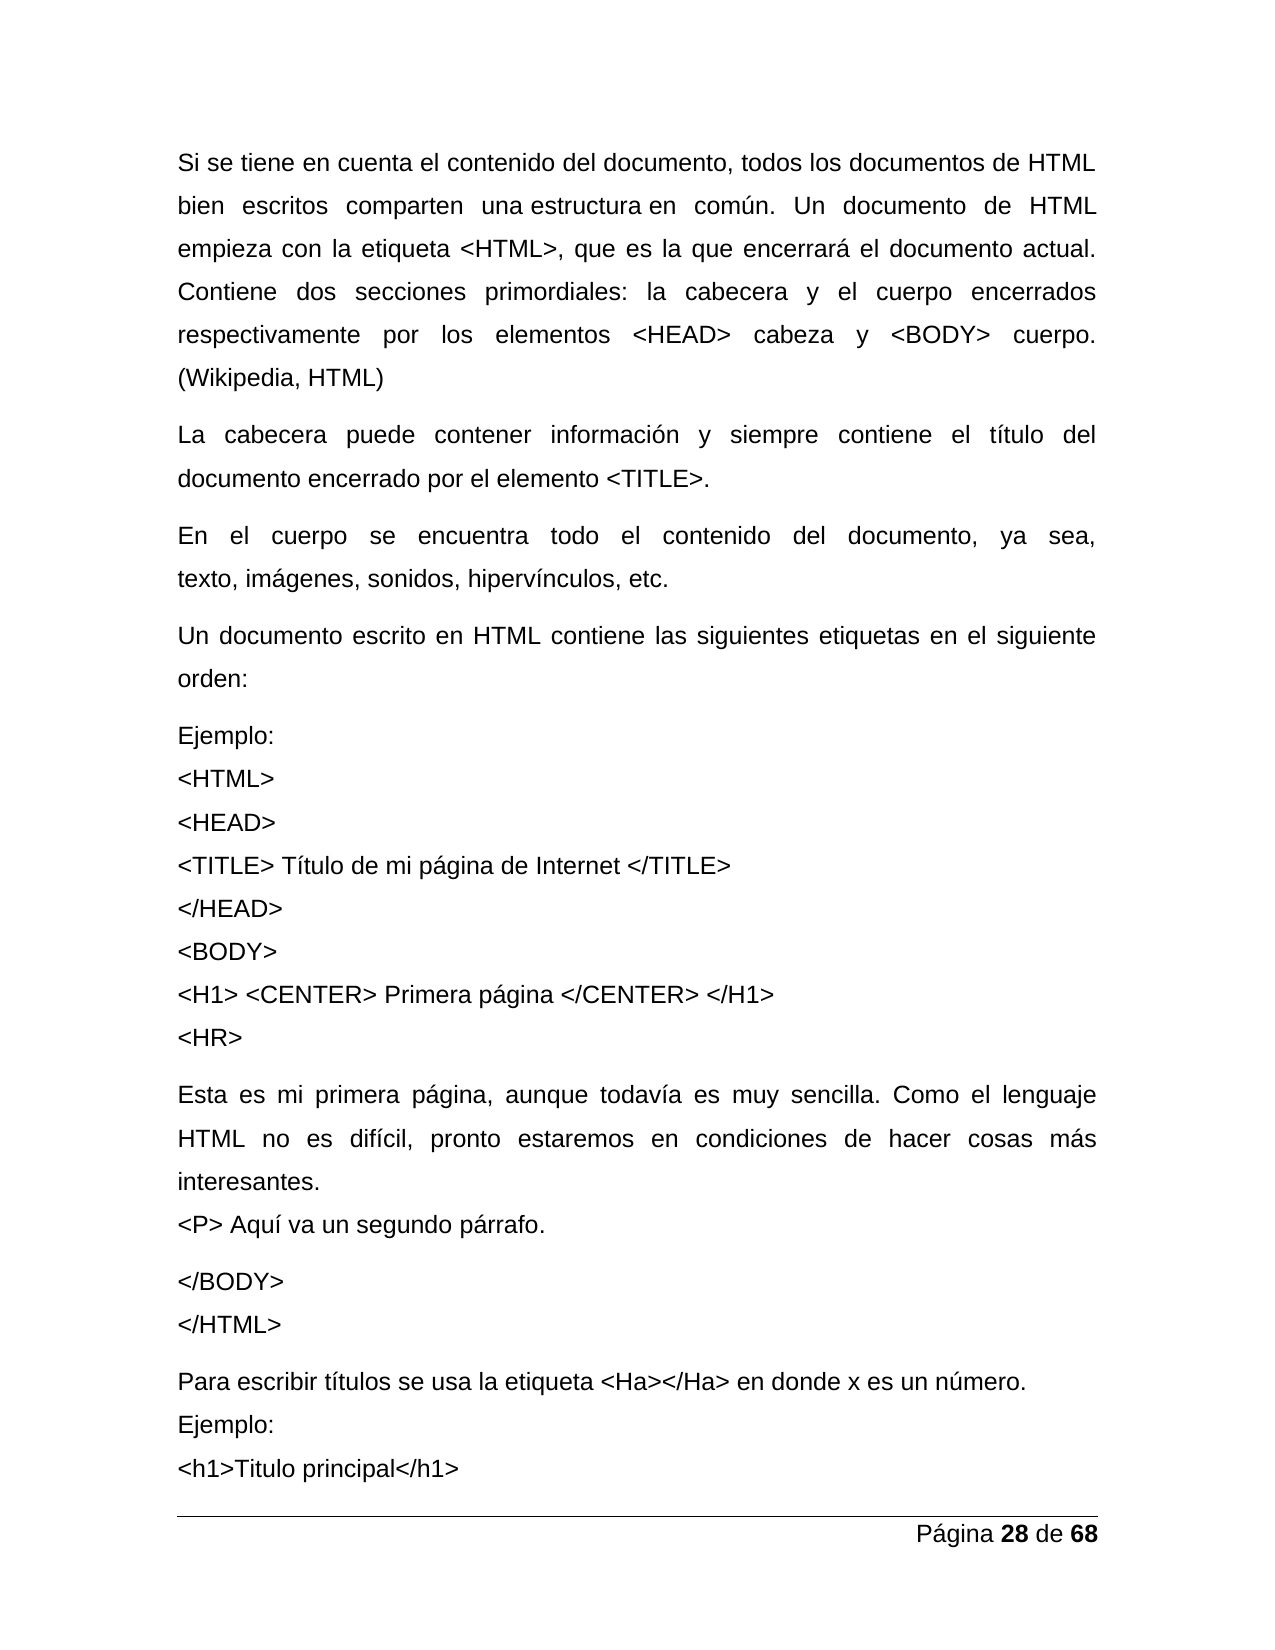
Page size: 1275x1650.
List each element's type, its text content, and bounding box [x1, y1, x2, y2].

text Esta es mi primera página, aunque todavía es muy sencilla. Como el lenguaje HTML no es difícil, pronto estaremos en condiciones de hacer cosas más interesantes. <P> Aquí va un segundo párrafo. [177, 1080, 1098, 1238]
text La cabecera puede contener información y siempre contiene el título del documento encerrado por el elemento <TITLE>. [177, 420, 1098, 492]
text Un documento escrito en HTML contiene las siguientes etiquetas en el siguiente orden: [177, 621, 1098, 693]
text </BODY> </HTML> [177, 1267, 1098, 1339]
text Ejemplo: <HTML> <HEAD> <TITLE> Título de mi página de Internet </TITLE> </HEAD> <BODY> <H1> <CENTER> Primera página </CENTER> </H1> <HR> [177, 721, 1098, 1052]
text Si se tiene en cuenta el contenido del documento, todos los documentos de HTML bien escritos comparten una estructura en común. Un documento de HTML empieza con la etiqueta <HTML>, que es la que encerrará el documento actual. Contiene dos secciones primordiales: la cabecera y el cuerpo encerrados respectivamente por los elementos <HEAD> cabeza y <BODY> cuerpo. (Wikipedia, HTML) [177, 148, 1098, 392]
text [177, 1367, 1098, 1482]
text En el cuerpo se encuentra todo el contenido del documento, ya sea, texto, imágenes, sonidos, hipervínculos, etc. [177, 521, 1098, 593]
